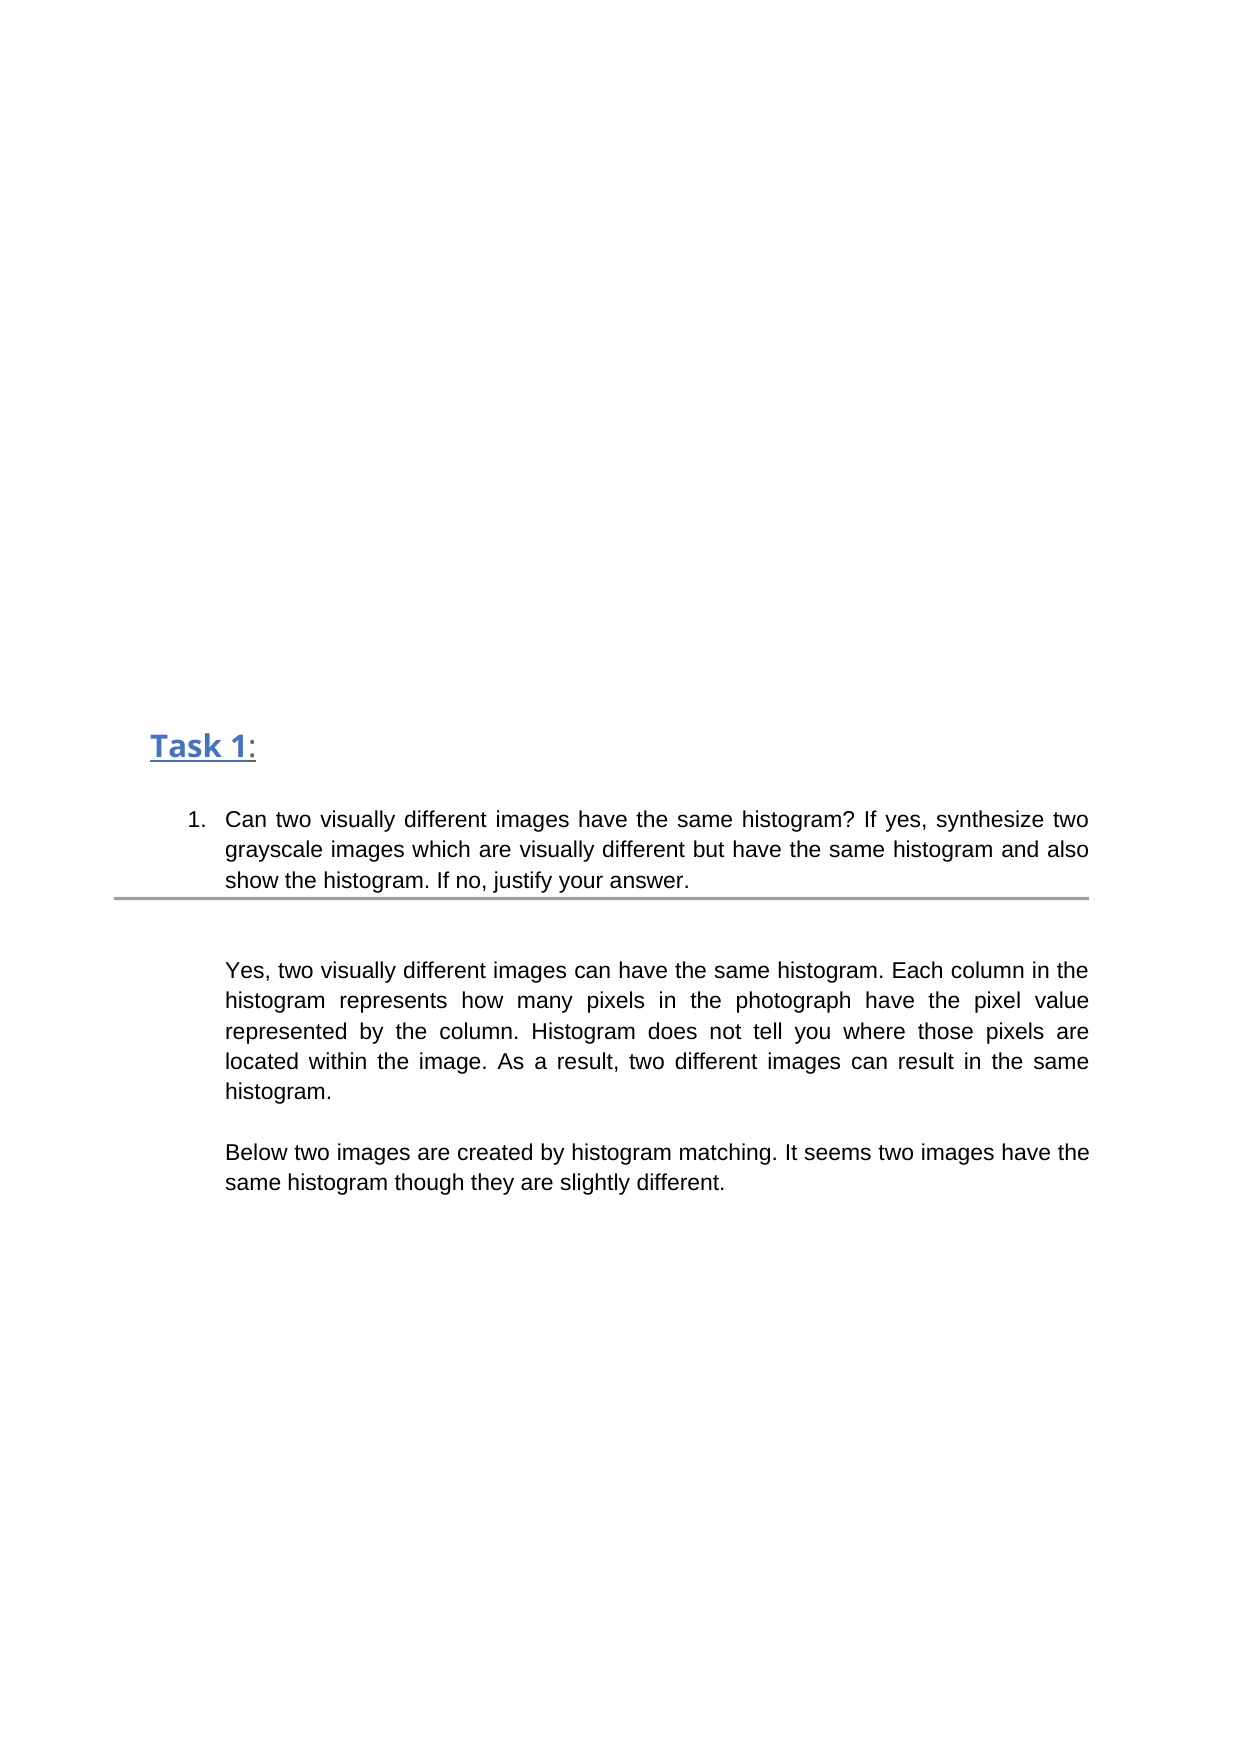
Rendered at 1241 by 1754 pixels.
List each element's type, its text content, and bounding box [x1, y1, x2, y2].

text Yes, two visually different images can have the same histogram. Each column in the histogram represents how many pixels in the photograph have the pixel value represented by the column. Histogram does not tell you where those pixels are located within the image. As a result, two different images can result in the same histogram. [225, 957, 1090, 1104]
list Can two visually different images have the same histogram? If yes, synthesize two grayscale images which are visually different but have the same histogram and also show the histogram. If no, justify your answer. [187, 806, 1090, 893]
subtitle Task 1: [150, 724, 1090, 767]
text Below two images are created by histogram matching. It seems two images have the same histogram though they are slightly different. [225, 1138, 1090, 1195]
